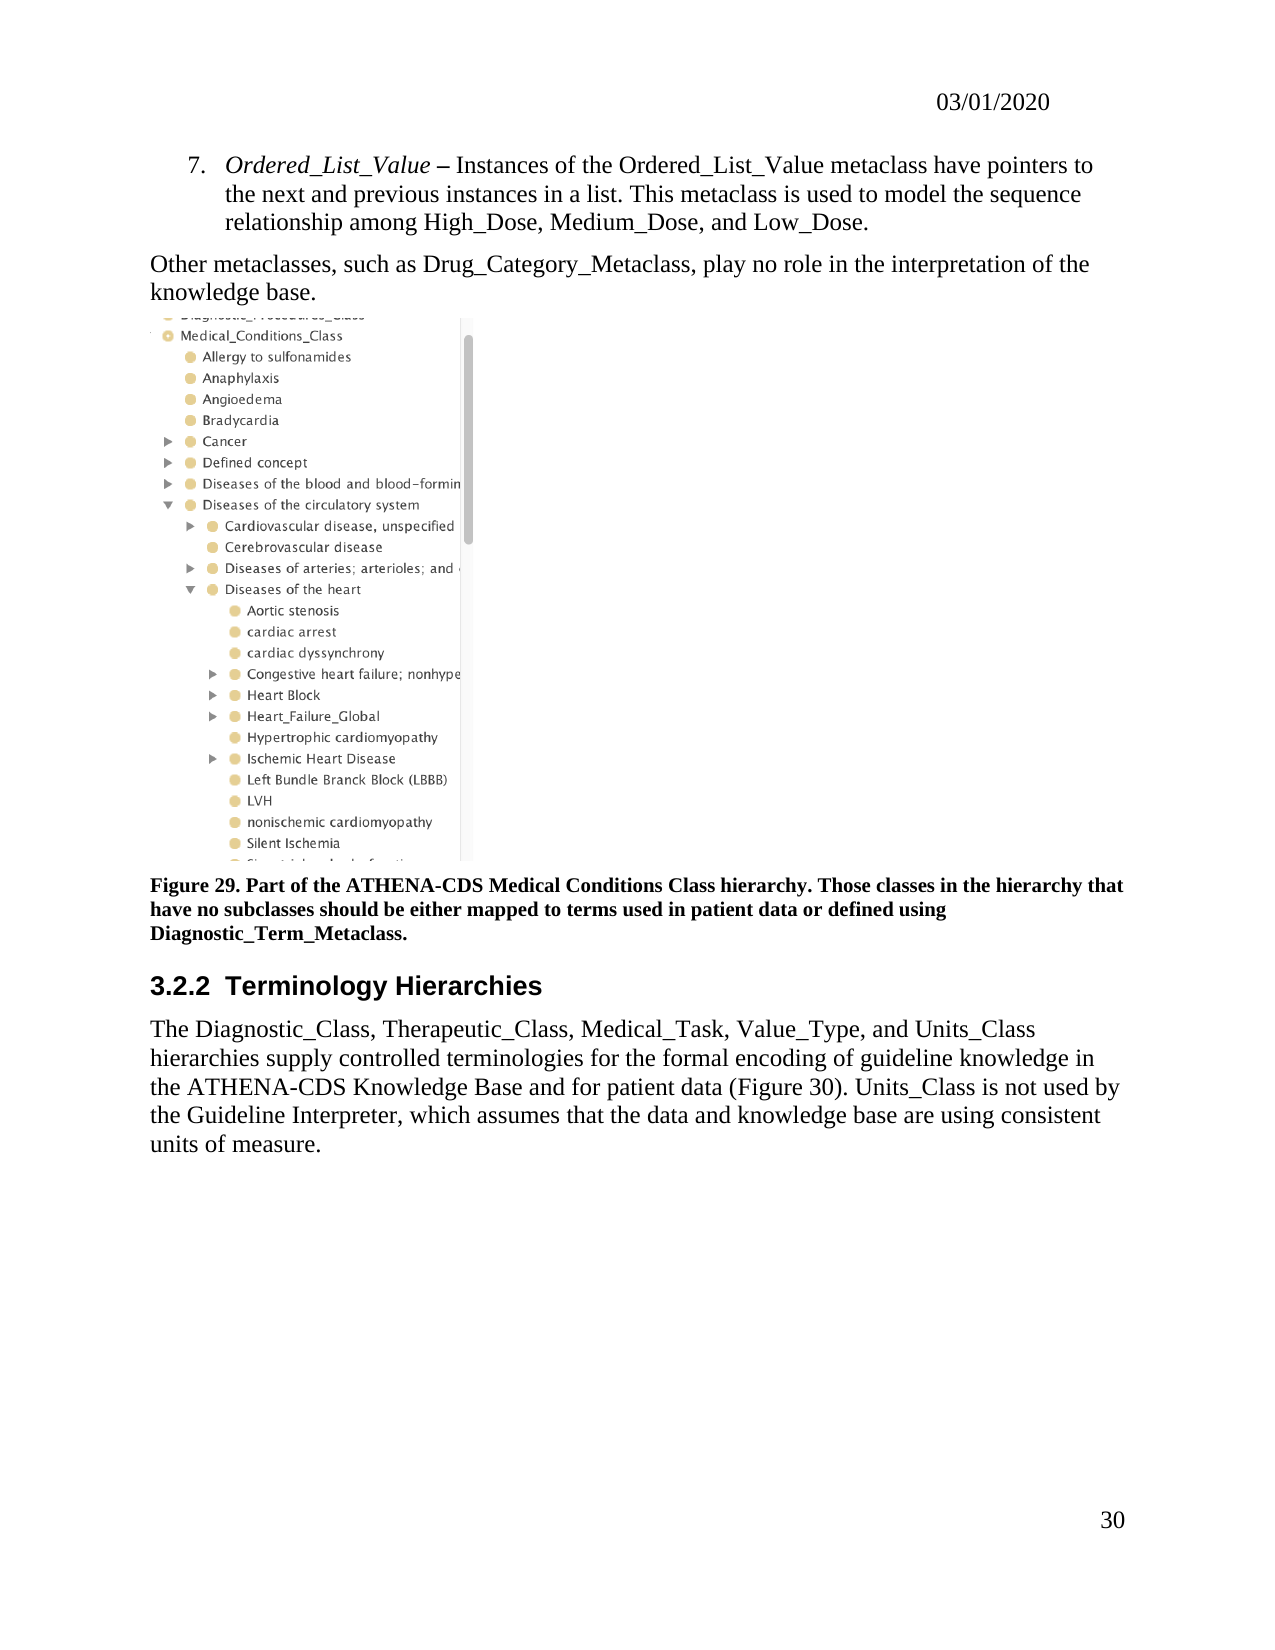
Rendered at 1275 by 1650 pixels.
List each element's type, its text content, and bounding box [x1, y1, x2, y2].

subtitle ​Terminology Hierarchies [150, 970, 1125, 1002]
text Other metaclasses, such as Drug_Category_Metaclass, play no role in the interpretation of the knowledge base. [150, 249, 1125, 306]
text The Diagnostic_Class, Therapeutic_Class, Medical_Task, Value_Type, and Units_Class hierarchies supply controlled terminologies for the formal encoding of guideline knowledge in the ATHENA-CDS Knowledge Base and for patient data (Figure 30). Units_Class is not used by the Guideline Interpreter, which assumes that the data and knowledge base are using consistent units of measure. [150, 1014, 1125, 1158]
picture [150, 318, 474, 861]
text Figure 29. Part of the ATHENA-CDS Medical Conditions Class hierarchy. Those classes in the hierarchy that have no subclasses should be either mapped to terms used in patient data or defined using Diagnostic_Term_Metaclass. [150, 873, 1125, 945]
list Ordered_List_Value – Instances of the Ordered_List_Value metaclass have pointers to the next and previous instances in a list. This metaclass is used to model the sequence relationship among High_Dose, Medium_Dose, and Low_Dose. [187, 150, 1125, 236]
